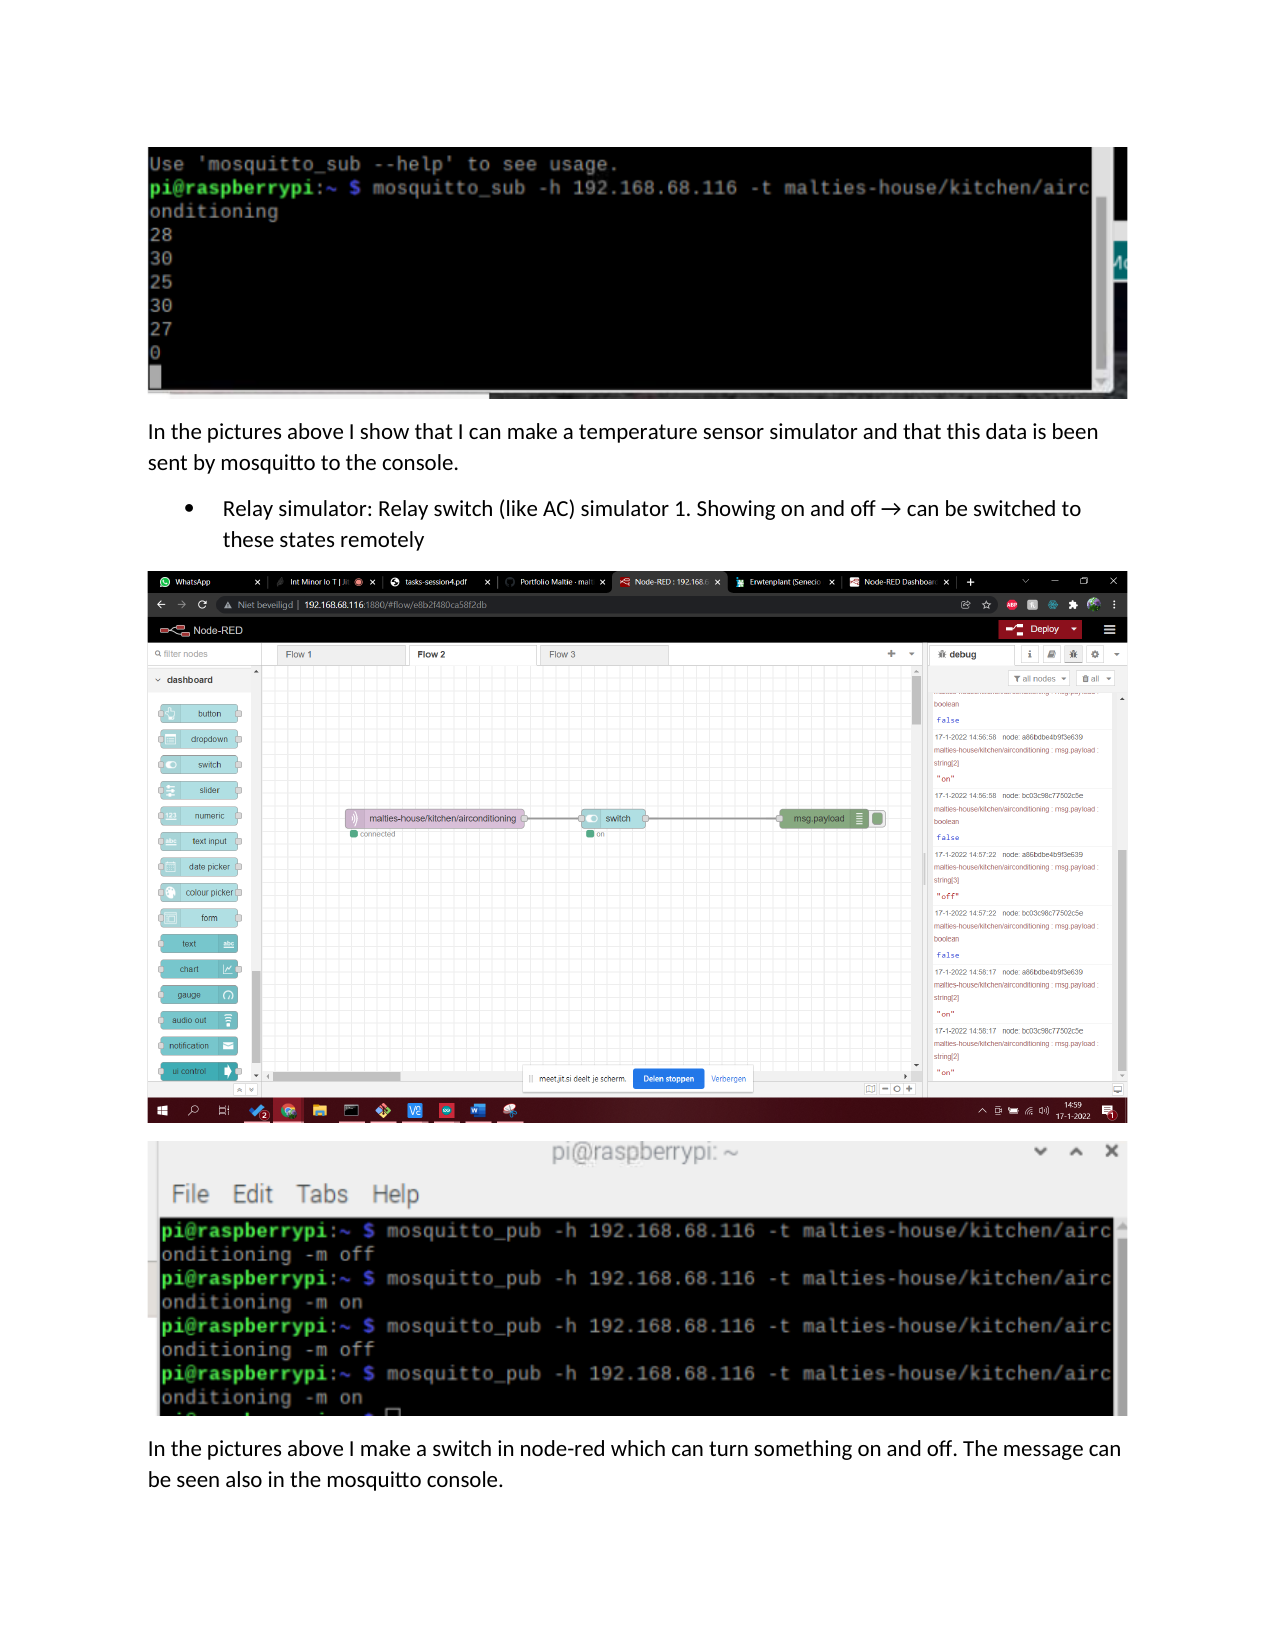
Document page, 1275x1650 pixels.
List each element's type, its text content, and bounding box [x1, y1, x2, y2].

text In the pictures above I make a switch in node-red which can turn something on and off. The message can be seen also in the mosquitto console. [148, 1434, 1127, 1493]
picture [147, 571, 1128, 1123]
text In the pictures above I show that I can make a temperature sensor simulator and that this data is been sent by mosquitto to the console. [148, 417, 1127, 476]
picture [147, 147, 1128, 399]
picture [147, 1141, 1128, 1416]
list Relay simulator: Relay switch (like AC) simulator 1. Showing on and off → can be switched to these states remotely [185, 494, 1127, 553]
